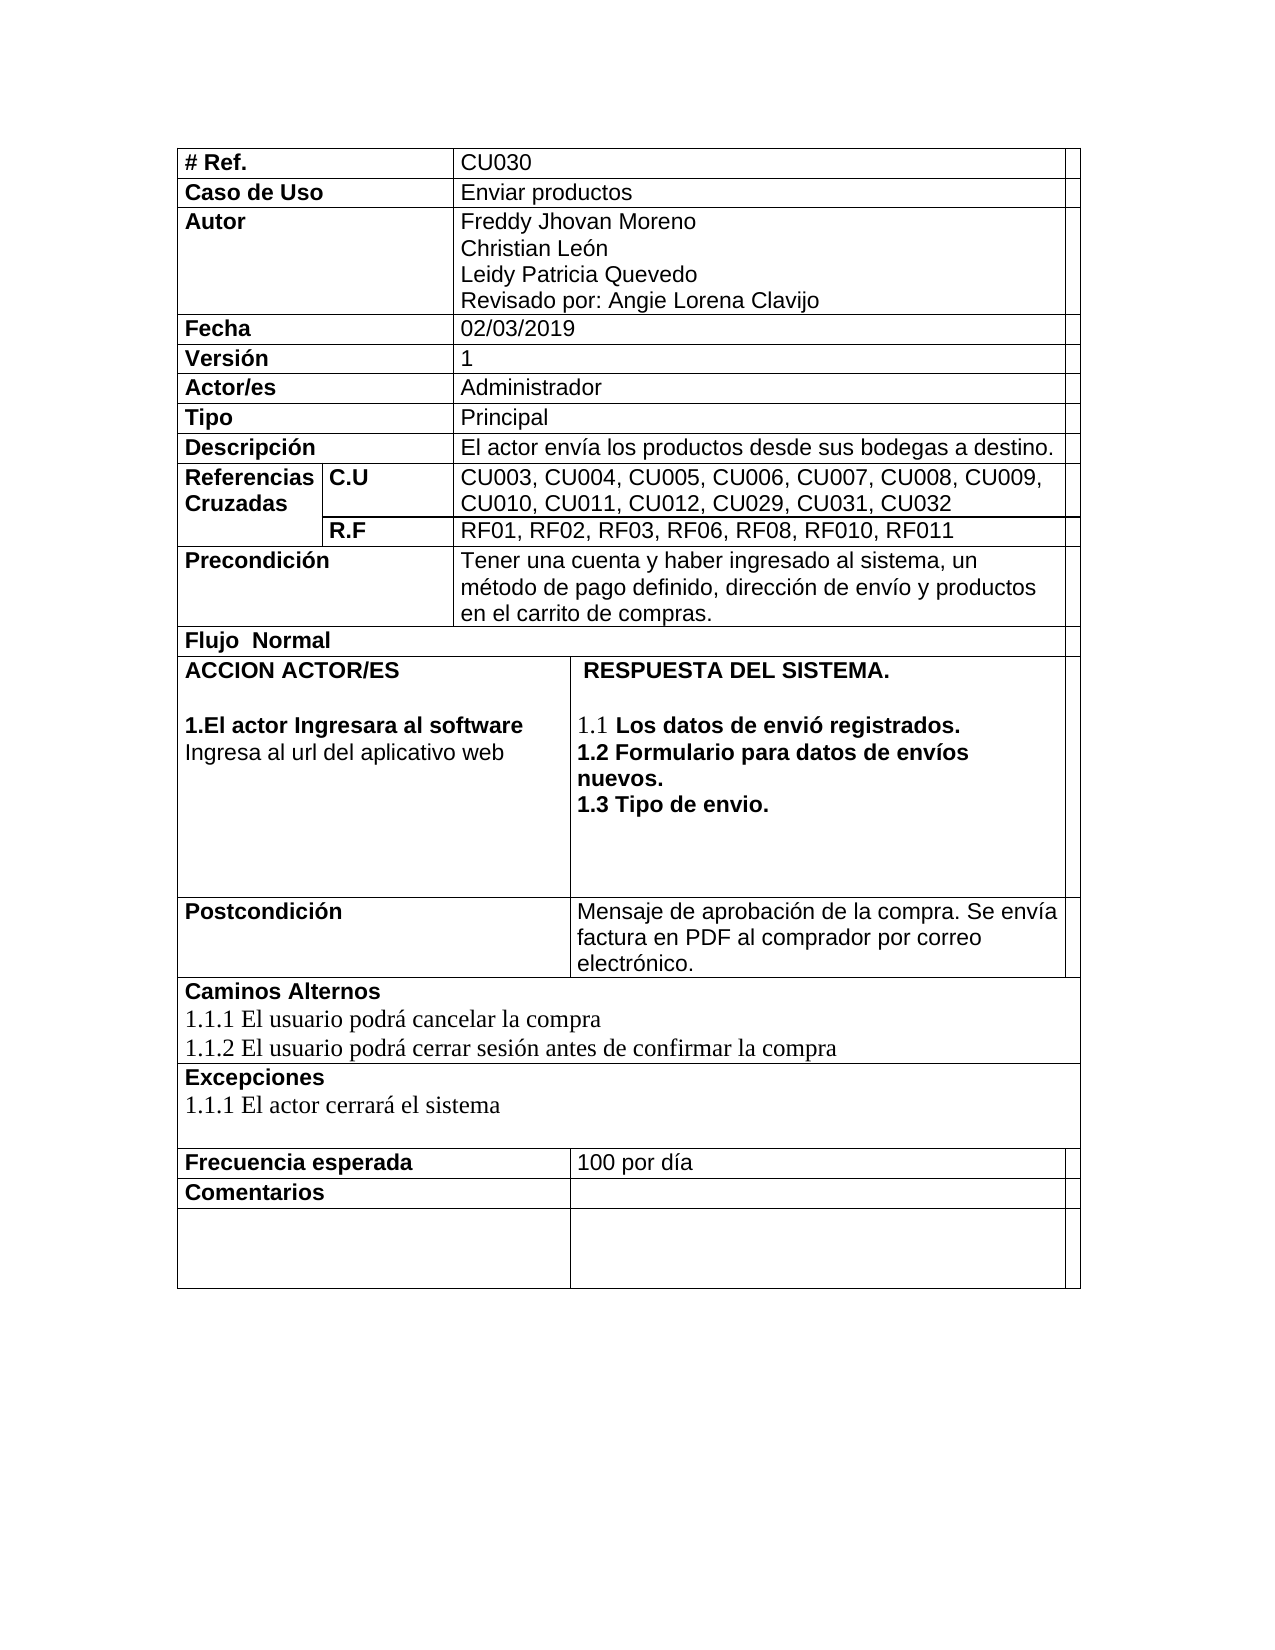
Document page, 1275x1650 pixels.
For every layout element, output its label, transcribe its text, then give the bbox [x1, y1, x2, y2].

table_cell [1066, 179, 1080, 207]
table_cell [1066, 434, 1080, 463]
table_cell [1066, 518, 1080, 546]
table_cell [1066, 464, 1080, 516]
table_cell Postcondición [178, 898, 570, 977]
table_cell [571, 1179, 1065, 1208]
table_cell [1066, 898, 1080, 977]
table_cell Fecha [178, 315, 453, 343]
table_cell Caso de Uso [178, 179, 453, 207]
table_cell RF01, RF02, RF03, RF06, RF08, RF010, RF011 [454, 518, 1065, 546]
table_cell Flujo Normal [178, 627, 1065, 656]
table_cell [1066, 1179, 1080, 1208]
table_cell [178, 1209, 570, 1288]
table_cell [1066, 315, 1080, 343]
table_cell Frecuencia esperada [178, 1149, 570, 1178]
table_cell Principal [454, 404, 1065, 433]
table_cell Precondición [178, 547, 453, 626]
table_cell Descripción [178, 434, 453, 463]
table_cell El actor envía los productos desde sus bodegas a destino. [454, 434, 1065, 463]
table_cell Referencias Cruzadas [178, 464, 322, 546]
table_cell [1066, 1209, 1080, 1288]
table_cell CU003, CU004, CU005, CU006, CU007, CU008, CU009, CU010, CU011, CU012, CU029, CU031, CU032 [454, 464, 1065, 516]
table_header [1066, 149, 1080, 177]
table_cell [1066, 208, 1080, 314]
table_cell Versión [178, 345, 453, 373]
table_cell [1066, 657, 1080, 897]
table_cell [1066, 1149, 1080, 1178]
table_cell [1066, 374, 1080, 403]
table_cell Autor [178, 208, 453, 314]
table_cell R.F [323, 518, 453, 546]
table_cell [571, 1209, 1065, 1288]
table_cell RESPUESTA DEL SISTEMA. Los datos de envió registrados. 1.2 Formulario para datos de envíos nuevos. 1.3 Tipo de envio. [571, 657, 1065, 897]
table_cell ACCION ACTOR/ES 1.El actor Ingresara al software Ingresa al url del aplicativo web [178, 657, 570, 897]
table_cell Tener una cuenta y haber ingresado al sistema, un método de pago definido, dirección de envío y productos en el carrito de compras. [454, 547, 1065, 626]
table_cell Excepciones 1.1.1 El actor cerrará el sistema [178, 1064, 1080, 1148]
table_cell Caminos Alternos 1.1.1 El usuario podrá cancelar la compra 1.1.2 El usuario podrá cerrar sesión antes de confirmar la compra [178, 978, 1080, 1062]
table_cell Mensaje de aprobación de la compra. Se envía factura en PDF al comprador por correo electrónico. [571, 898, 1065, 977]
table_cell 02/03/2019 [454, 315, 1065, 343]
table_cell [1066, 404, 1080, 433]
table_header CU030 [454, 149, 1065, 177]
table_cell Comentarios [178, 1179, 570, 1208]
table_header # Ref. [178, 149, 453, 177]
table_cell 1 [454, 345, 1065, 373]
table_cell [1066, 345, 1080, 373]
table_cell Freddy Jhovan Moreno Christian León Leidy Patricia Quevedo Revisado por: Angie Lorena Clavijo [454, 208, 1065, 314]
table_cell Administrador [454, 374, 1065, 403]
table_cell C.U [323, 464, 453, 516]
table_cell [1066, 627, 1080, 656]
table_cell Enviar productos [454, 179, 1065, 207]
table_cell 100 por día [571, 1149, 1065, 1178]
table_cell Tipo [178, 404, 453, 433]
table_cell [1066, 547, 1080, 626]
table_cell Actor/es [178, 374, 453, 403]
